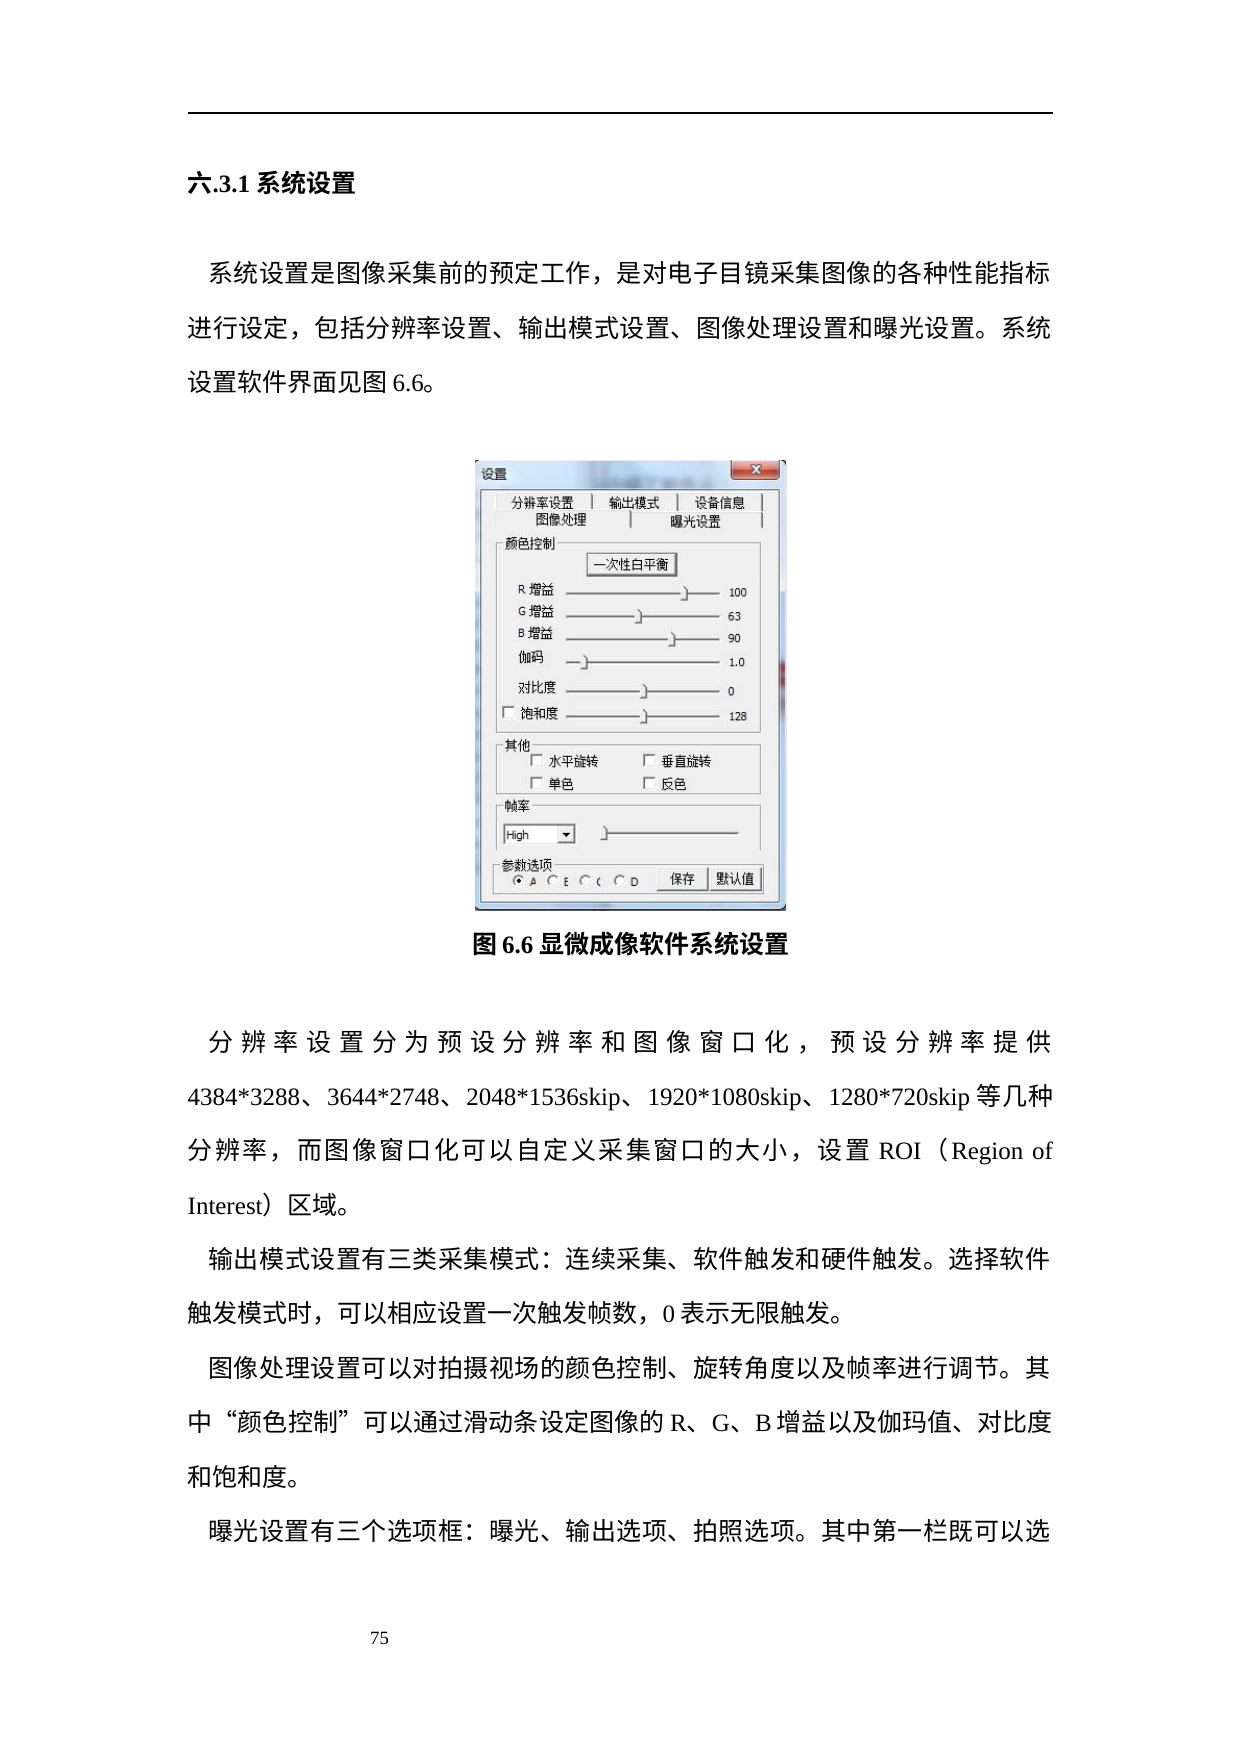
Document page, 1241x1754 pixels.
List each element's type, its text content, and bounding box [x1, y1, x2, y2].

picture [475, 460, 787, 911]
text 图6.6 显微成像软件系统设置 [187, 924, 1053, 961]
text 系统设置是图像采集前的预定工作，是对电子目镜采集图像的各种性能指标进行设定，包括分辨率设置、输出模式设置、图像处理设置和曝光设置。系统设置软件界面见图6.6。 [187, 254, 1053, 399]
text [187, 1511, 1053, 1548]
text 图像处理设置可以对拍摄视场的颜色控制、旋转角度以及帧率进行调节。其中“颜色控制”可以通过滑动条设定图像的R、G、B增益以及伽玛值、对比度和饱和度。 [187, 1348, 1053, 1493]
text 输出模式设置有三类采集模式：连续采集、软件触发和硬件触发。选择软件触发模式时，可以相应设置一次触发帧数，0表示无限触发。 [187, 1239, 1053, 1330]
subtitle 系统设置 [187, 164, 1053, 200]
text 分辨率设置分为预设分辨率和图像窗口化，预设分辨率提供4384*3288、3644*2748、2048*1536skip、1920*1080skip、1280*720skip等几种分辨率，而图像窗口化可以自定义采集窗口的大小，设置ROI（Region of Interest）区域。 [187, 1022, 1053, 1221]
